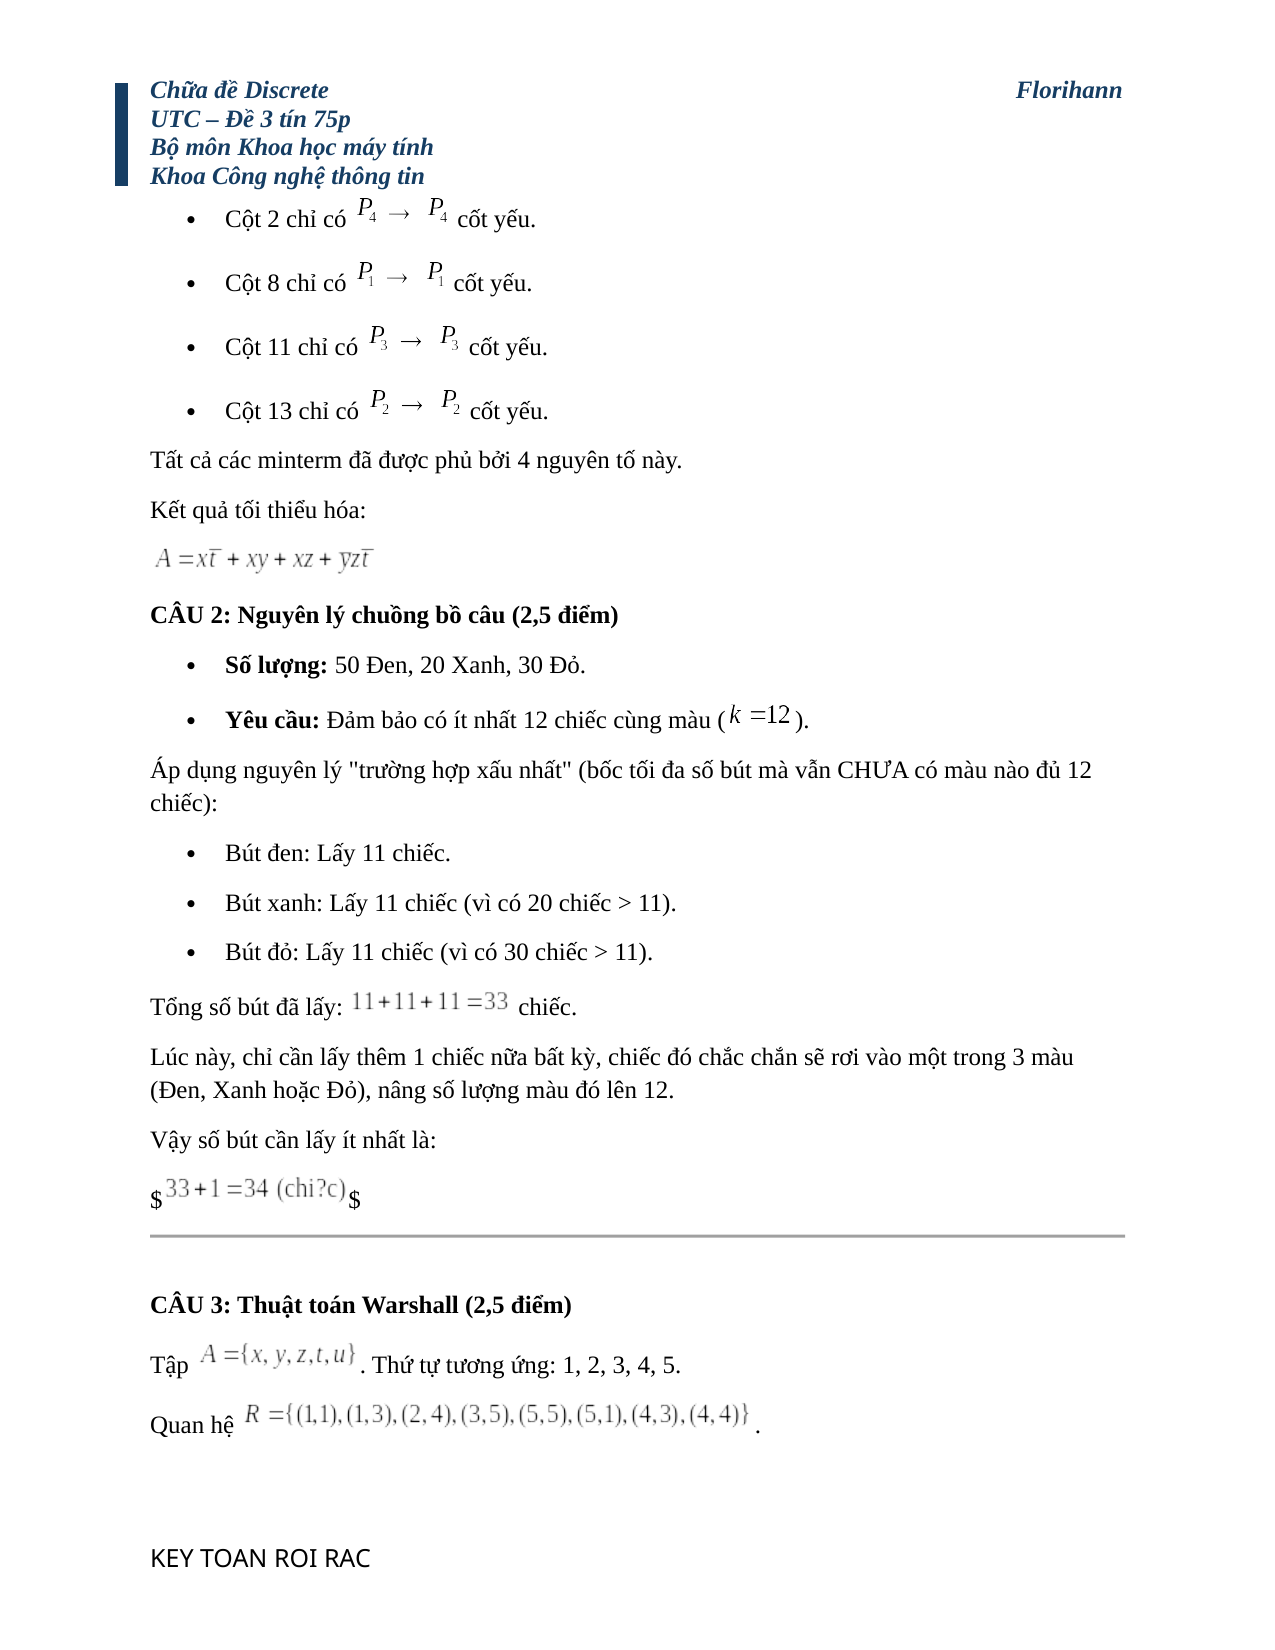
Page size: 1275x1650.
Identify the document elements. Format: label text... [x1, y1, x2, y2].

text Áp dụng nguyên lý "trường hợp xấu nhất" (bốc tối đa số bút mà vẫn CHƯA có màu nào đủ 12 chiếc): [150, 755, 1125, 817]
list Bút đen: Lấy 11 chiếc. [187, 838, 1125, 867]
list Bút đỏ: Lấy 11 chiếc (vì có 30 chiếc > 11). [187, 937, 1125, 966]
list Bút xanh: Lấy 11 chiếc (vì có 20 chiếc > 11). [187, 888, 1125, 916]
list Cột 2 chỉ có cốt yếu. [187, 190, 1125, 233]
text CÂU 2: Nguyên lý chuồng bồ câu (2,5 điểm) [150, 601, 1125, 629]
text Tập . Thứ tự tương ứng: 1, 2, 3, 4, 5. [150, 1340, 1125, 1379]
text Tổng số bút đã lấy: chiếc. [150, 987, 1125, 1021]
list Số lượng: 50 Đen, 20 Xanh, 30 Đỏ. [187, 650, 1125, 679]
text Kết quả tối thiểu hóa: [150, 495, 1125, 524]
text Vậy số bút cần lấy ít nhất là: [150, 1125, 1125, 1154]
list Cột 13 chỉ có cốt yếu. [187, 382, 1125, 424]
list Cột 8 chỉ có cốt yếu. [187, 254, 1125, 297]
text CÂU 3: Thuật toán Warshall (2,5 điểm) [150, 1290, 1125, 1319]
list Cột 11 chỉ có cốt yếu. [187, 318, 1125, 361]
text Quan hệ . [150, 1400, 1125, 1439]
text Tất cả các minterm đã được phủ bởi 4 nguyên tố này. [150, 445, 1125, 474]
text $$ [150, 1174, 1125, 1214]
text Lúc này, chỉ cần lấy thêm 1 chiếc nữa bất kỳ, chiếc đó chắc chắn sẽ rơi vào một trong 3 màu (Đen, Xanh hoặc Đỏ), nâng số lượng màu đó lên 12. [150, 1042, 1125, 1104]
list Yêu cầu: Đảm bảo có ít nhất 12 chiếc cùng màu (). [187, 700, 1125, 734]
